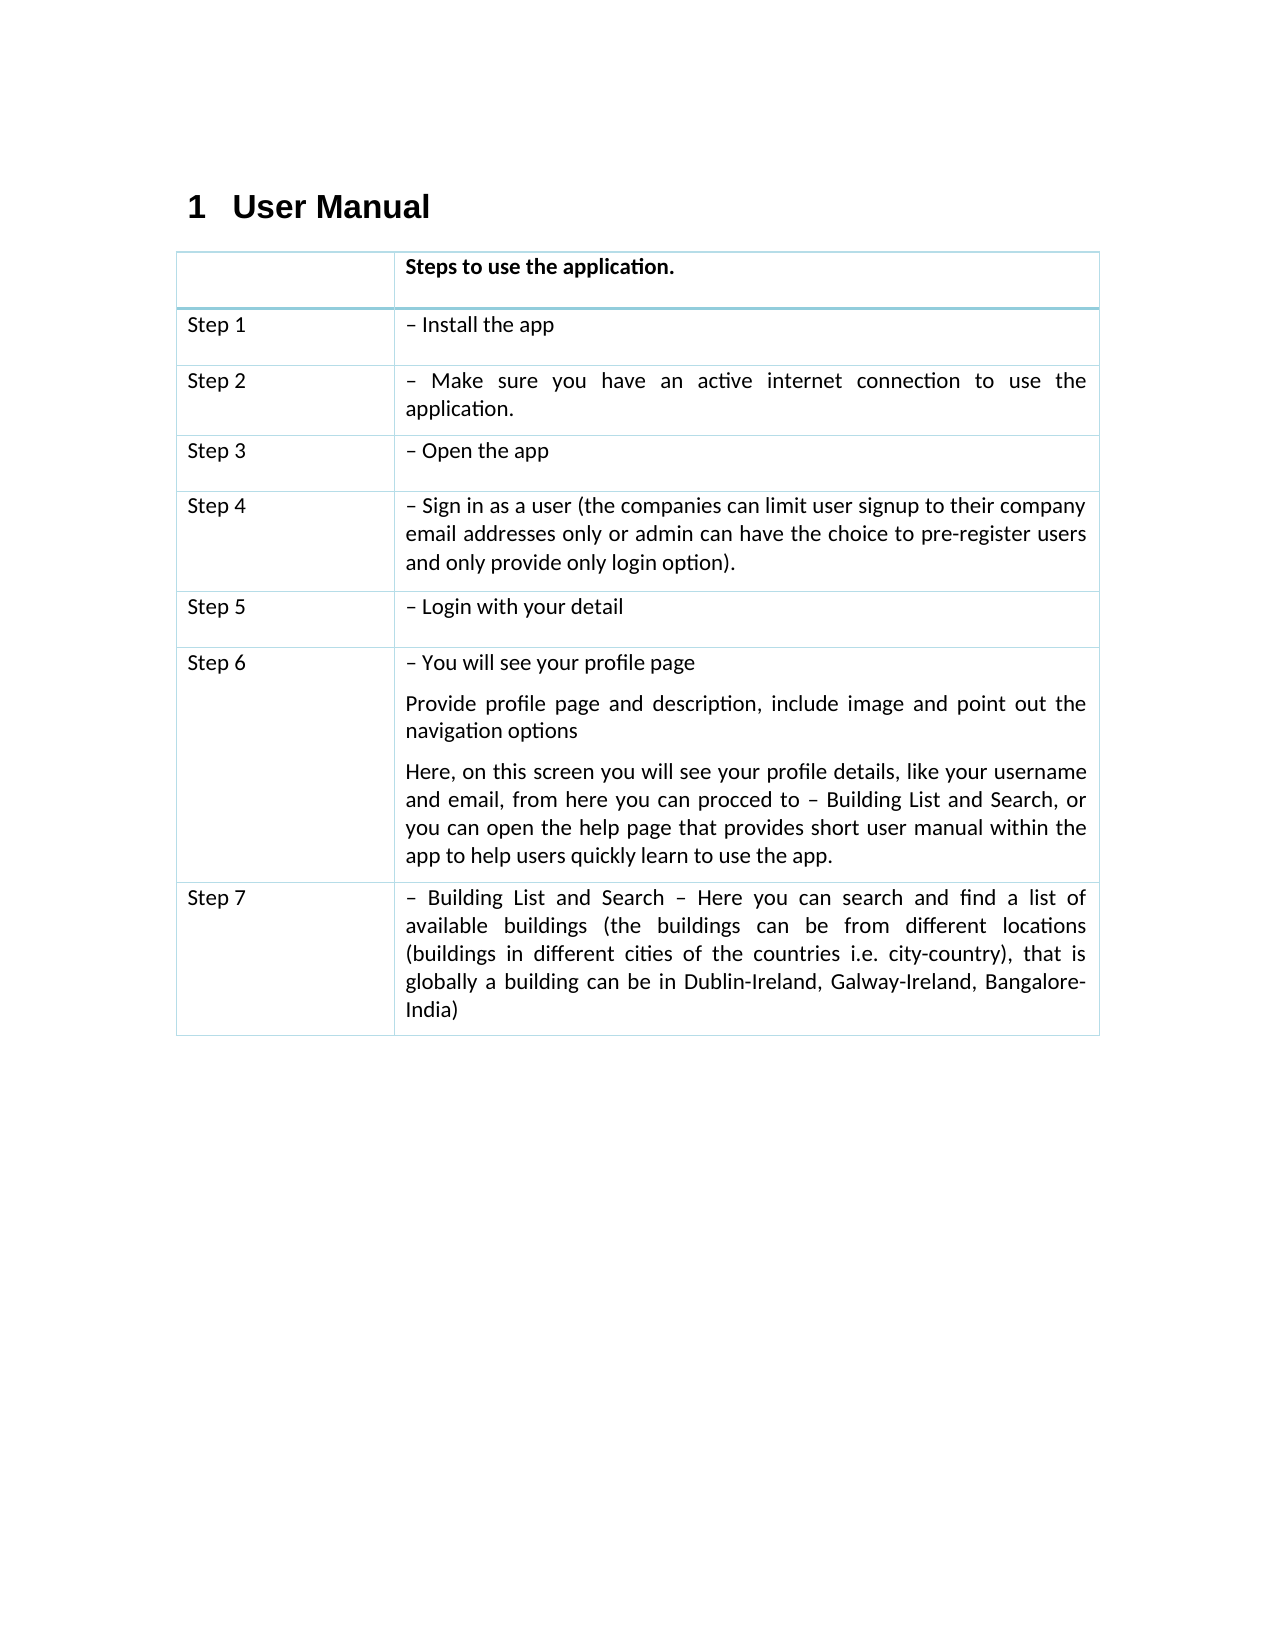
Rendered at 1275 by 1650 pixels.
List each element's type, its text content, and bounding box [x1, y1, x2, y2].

table_cell – Install the app [395, 310, 1099, 365]
table_cell – Building List and Search – Here you can search and find a list of available buildings (the buildings can be from different locations (buildings in different cities of the countries i.e. city-country), that is globally a building can be in Dublin-Ireland, Galway-Ireland, Bangalore-India) [395, 883, 1099, 1035]
table_cell Step 6 [177, 648, 394, 882]
table_cell Step 3 [177, 436, 394, 491]
table_cell – Open the app [395, 436, 1099, 491]
table_header Steps to use the application. [395, 253, 1099, 307]
subtitle User Manual [187, 187, 1088, 226]
table_cell – You will see your profile page Provide profile page and description, include image and point out the navigation options Here, on this screen you will see your profile details, like your username and email, from here you can procced to – Building List and Search, or you can open the help page that provides short user manual within the app to help users quickly learn to use the app. [395, 648, 1099, 882]
table_cell – Login with your detail [395, 592, 1099, 647]
table_cell Step 5 [177, 592, 394, 647]
table_cell – Sign in as a user (the companies can limit user signup to their company email addresses only or admin can have the choice to pre-register users and only provide only login option). [395, 492, 1099, 591]
table_cell Step 1 [177, 310, 394, 365]
table_cell – Make sure you have an active internet connection to use the application. [395, 366, 1099, 435]
table_header [177, 253, 394, 307]
table_cell Step 2 [177, 366, 394, 435]
table_cell Step 7 [177, 883, 394, 1035]
table_cell Step 4 [177, 492, 394, 591]
